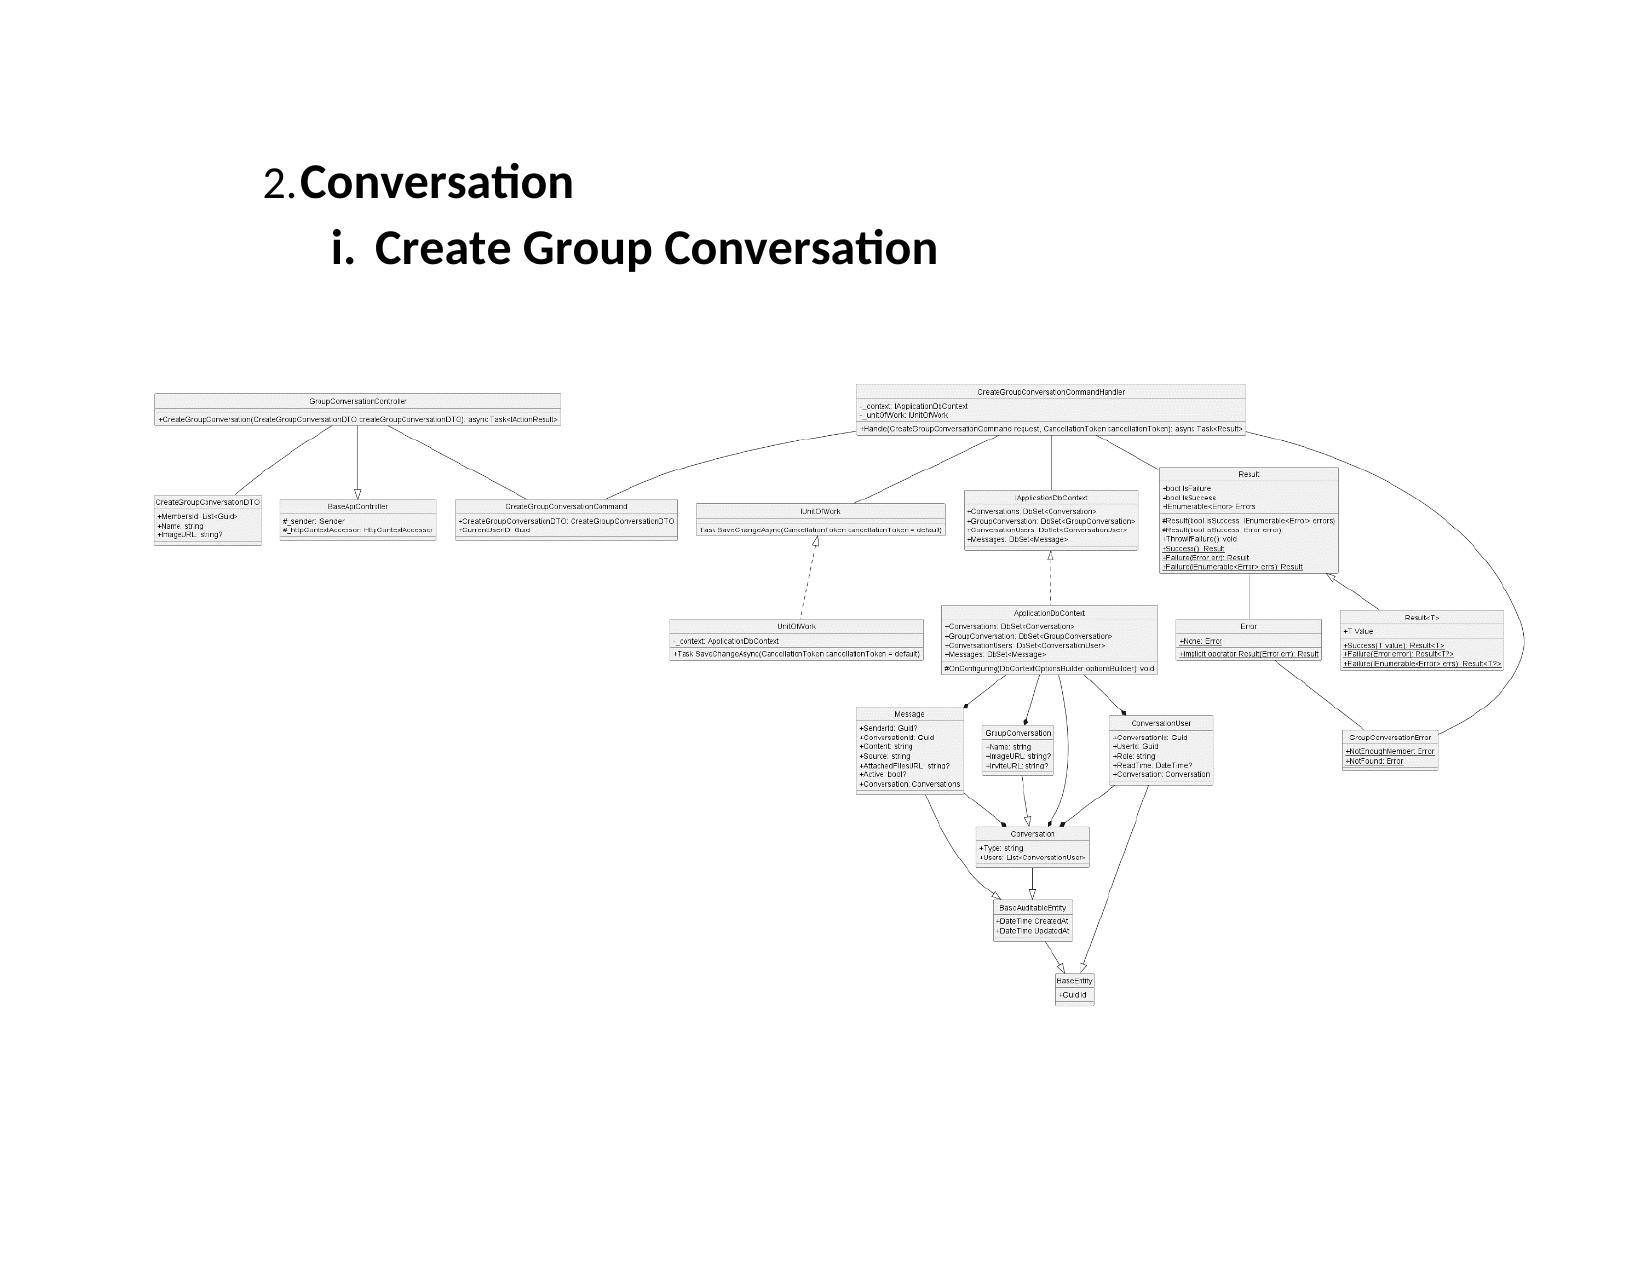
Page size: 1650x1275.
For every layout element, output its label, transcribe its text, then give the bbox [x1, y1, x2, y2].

list Create Group Conversation [356, 216, 1500, 277]
picture [150, 380, 1531, 1008]
list Conversation [262, 150, 1500, 211]
